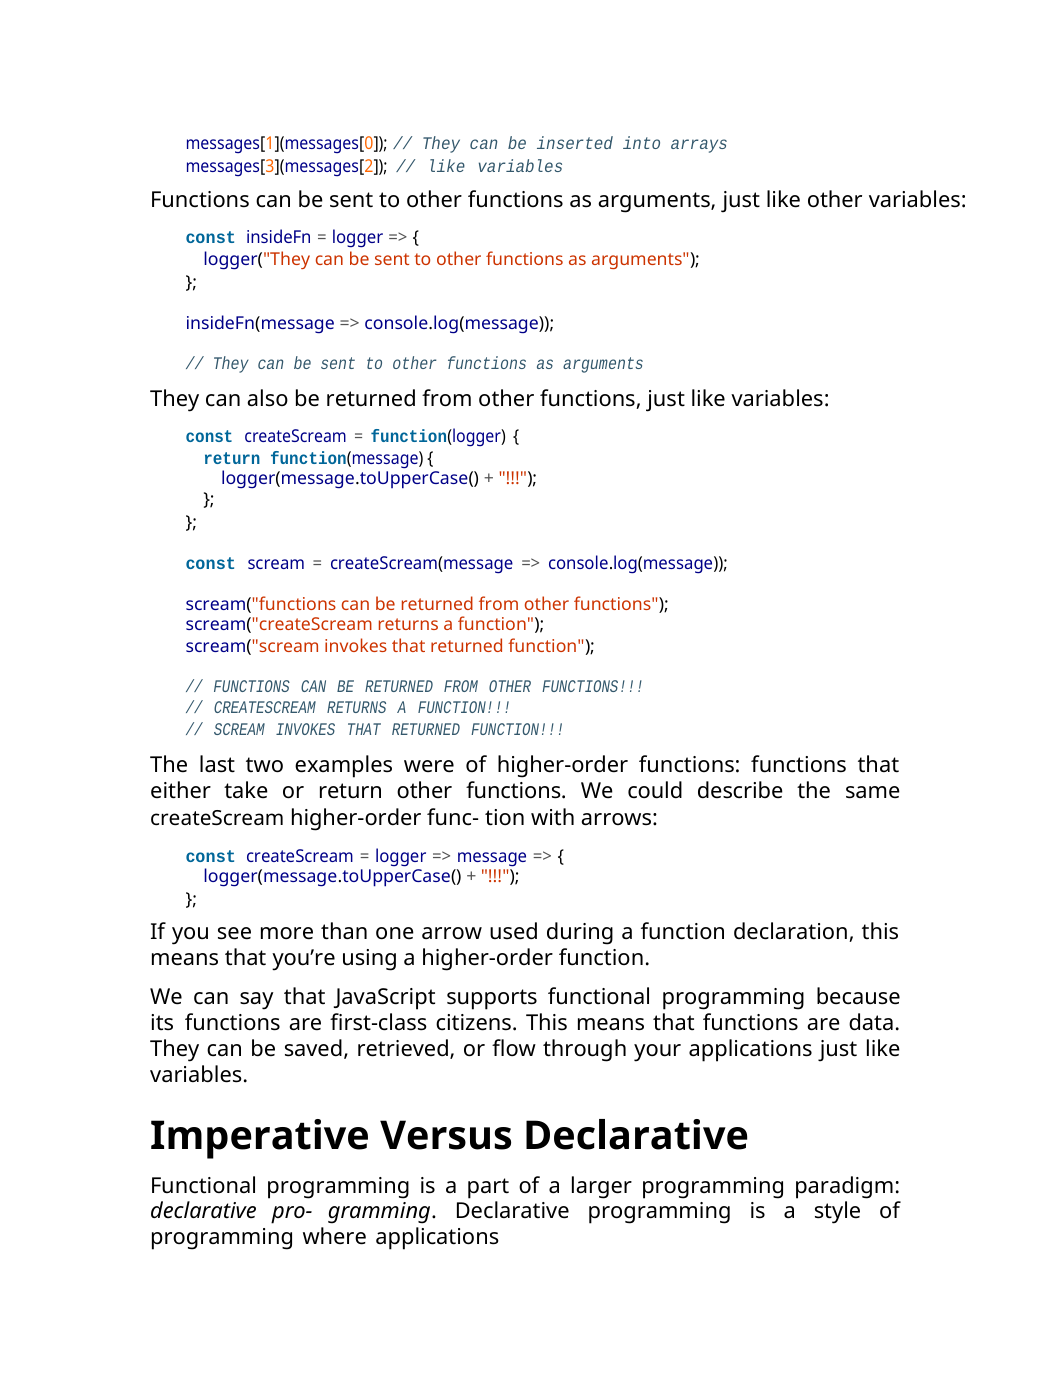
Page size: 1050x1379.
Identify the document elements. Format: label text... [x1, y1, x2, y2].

text const createScream = function(logger) { [185, 424, 987, 447]
text }; [185, 270, 987, 293]
text // SCREAM INVOKES THAT RETURNED FUNCTION!!! [185, 720, 987, 740]
text const scream = createScream(message => console.log(message)); [185, 550, 987, 574]
text // FUNCTIONS CAN BE RETURNED FROM OTHER FUNCTIONS!!! [185, 678, 987, 698]
text scream("functions can be returned from other functions"); scream("createScream returns a function"); [185, 594, 692, 635]
subtitle Imperative Versus Declarative [150, 1107, 987, 1161]
text return function(message) { logger(message.toUpperCase() + "!!!"); [203, 448, 558, 489]
text They can also be returned from other functions, just like variables: [150, 383, 987, 413]
text const createScream = logger => message => { logger(message.toUpperCase() + "!!!"); [185, 846, 625, 888]
text }; [185, 888, 987, 910]
text We can say that JavaScript supports functional programming because its functions are first-class citizens. This means that functions are data. They can be saved, retrieved, or flow through your applications just like variables. [150, 984, 900, 1089]
text logger("They can be sent to other functions as arguments"); [203, 248, 987, 270]
text // They can be sent to other functions as arguments [185, 354, 987, 374]
text Functions can be sent to other functions as arguments, just like other variables: [150, 184, 987, 214]
text The last two examples were of higher-order functions: functions that either take or return other functions. We could describe the same createScream higher-order func‐ tion with arrows: [150, 751, 900, 831]
text Functional programming is a part of a larger programming paradigm: declarative pro‐ gramming. Declarative programming is a style of programming where applications [150, 1173, 900, 1251]
text messages[1](messages[0]); // They can be inserted into arrays [185, 131, 987, 154]
text If you see more than one arrow used during a function declaration, this means that you’re using a higher-order function. [150, 919, 900, 971]
text scream("scream invokes that returned function"); [185, 635, 987, 657]
text }; [203, 489, 987, 510]
text messages[3](messages[2]); // like variables [185, 154, 987, 177]
text // CREATESCREAM RETURNS A FUNCTION!!! [185, 699, 987, 719]
text }; [185, 510, 987, 533]
text insideFn(message => console.log(message)); [185, 310, 987, 334]
text const insideFn = logger => { [185, 226, 987, 248]
